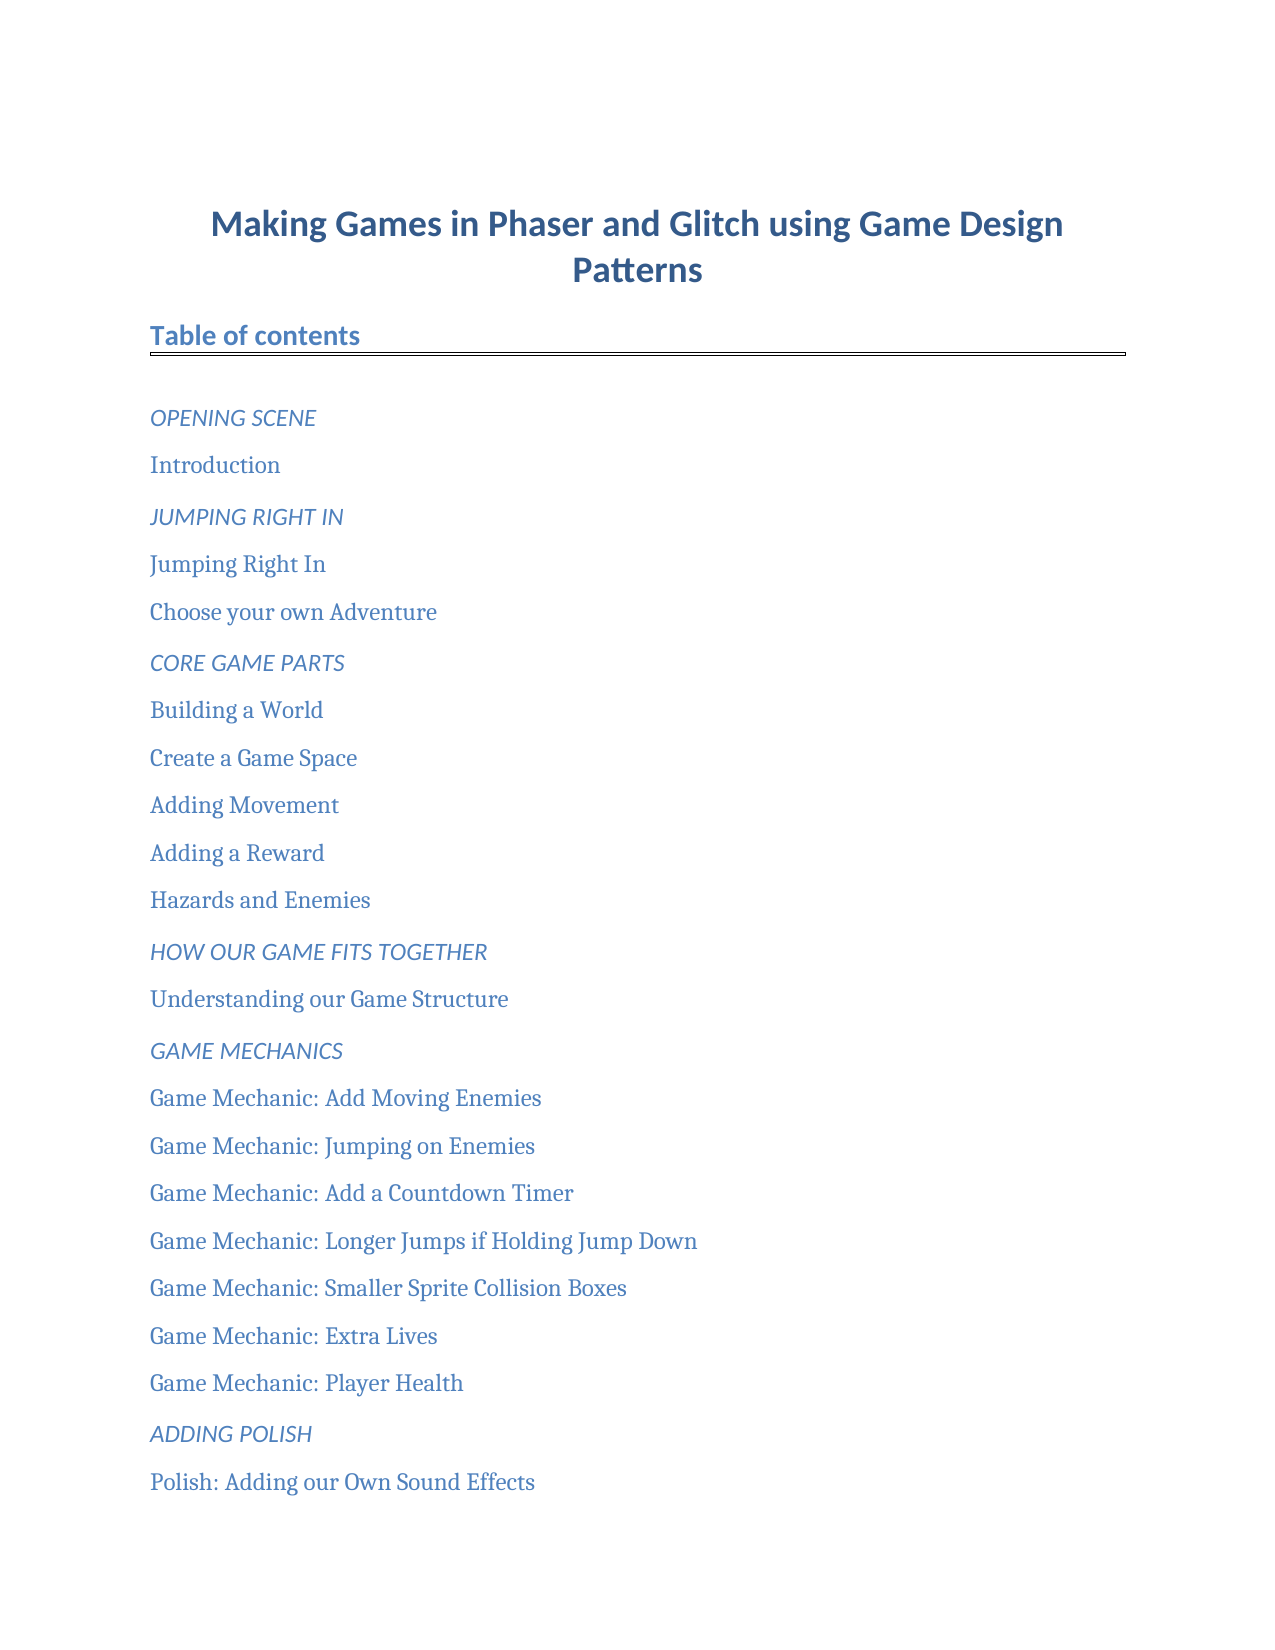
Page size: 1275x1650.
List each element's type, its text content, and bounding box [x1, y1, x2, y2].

text Jumping Right In [150, 550, 1125, 579]
subtitle ADDING POLISH [150, 1419, 1125, 1449]
text Game Mechanic: Jumping on Enemies [150, 1132, 1125, 1160]
text Building a World [150, 696, 1125, 725]
text Game Mechanic: Smaller Sprite Collision Boxes [150, 1274, 1125, 1303]
text Game Mechanic: Extra Lives [150, 1322, 1125, 1350]
title Making Games in Phaser and Glitch using Game Design Patterns [150, 200, 1125, 292]
text Game Mechanic: Add a Countdown Timer [150, 1179, 1125, 1208]
subtitle JUMPING RIGHT IN [150, 501, 1125, 531]
text Adding a Reward [150, 839, 1125, 868]
text Introduction [150, 451, 1125, 480]
text Game Mechanic: Player Health [150, 1369, 1125, 1398]
subtitle HOW OUR GAME FITS TOGETHER [150, 936, 1125, 966]
text Hazards and Enemies [150, 886, 1125, 915]
text Understanding our Game Structure [150, 985, 1125, 1014]
text Adding Movement [150, 791, 1125, 820]
text Create a Game Space [150, 744, 1125, 773]
subtitle CORE GAME PARTS [150, 647, 1125, 678]
text Game Mechanic: Add Moving Enemies [150, 1084, 1125, 1113]
subtitle GAME MECHANICS [150, 1035, 1125, 1065]
text Choose your own Adventure [150, 597, 1125, 626]
subtitle OPENING SCENE [150, 402, 1125, 432]
text Game Mechanic: Longer Jumps if Holding Jump Down [150, 1227, 1125, 1255]
text Polish: Adding our Own Sound Effects [150, 1468, 1125, 1497]
subtitle Table of contents [150, 317, 1125, 352]
